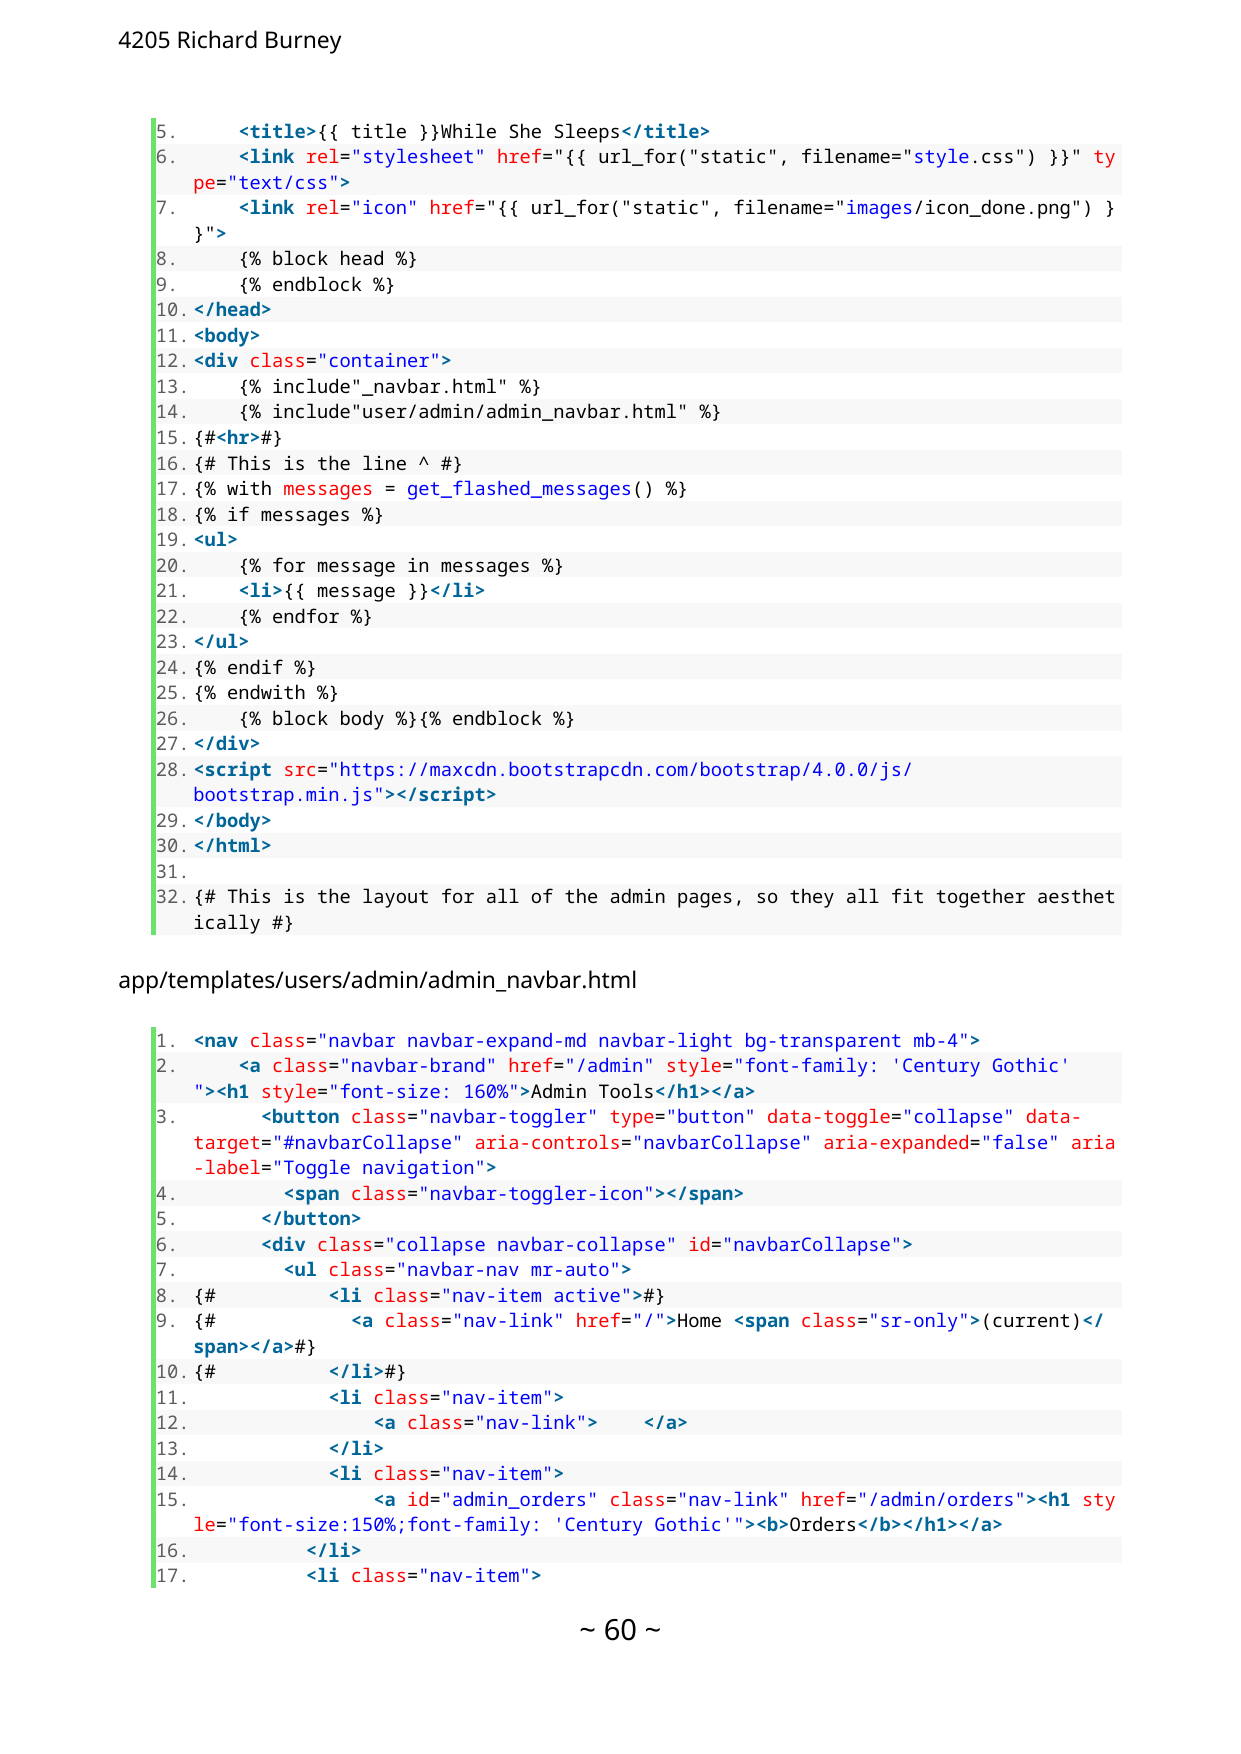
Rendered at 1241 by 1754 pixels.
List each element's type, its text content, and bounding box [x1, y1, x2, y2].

list {# <a class="nav-link" href="/">Home <span class="sr-only">(current)</span></a>#} [156, 1308, 1122, 1359]
list <div class="container"> [156, 348, 1122, 373]
list {% endif %} [156, 654, 1122, 679]
list {% for message in messages %} [156, 552, 1122, 577]
list </html> [156, 833, 1122, 858]
list </body> [156, 807, 1122, 833]
list </li> [156, 1537, 1122, 1563]
list {% include"_navbar.html" %} [156, 373, 1122, 399]
list <li class="nav-item"> [156, 1384, 1122, 1410]
list {% endblock %} [156, 271, 1122, 297]
list <li>{{ message }}</li> [156, 577, 1122, 603]
list {# <li class="nav-item active">#} [156, 1282, 1122, 1308]
list <link rel="icon" href="{{ url_for("static", filename="images/icon_done.png") }}"> [156, 195, 1122, 246]
list <li class="nav-item"> [156, 1461, 1122, 1486]
list {% block head %} [156, 246, 1122, 271]
list </div> [156, 731, 1122, 756]
list <ul class="navbar-nav mr-auto"> [156, 1257, 1122, 1282]
list {% endfor %} [156, 603, 1122, 628]
list {% endwith %} [156, 679, 1122, 705]
list {% include"user/admin/admin_navbar.html" %} [156, 399, 1122, 424]
list {% if messages %} [156, 501, 1122, 526]
list {% block body %}{% endblock %} [156, 705, 1122, 731]
list <a class="nav-link"> </a> [156, 1410, 1122, 1435]
list <a id="admin_orders" class="nav-link" href="/admin/orders"><h1 style="font-size:150%;font-family: 'Century Gothic'"><b>Orders</b></h1></a> [156, 1486, 1122, 1537]
list <title>{{ title }}While She Sleeps</title> [156, 118, 1122, 144]
list </button> [156, 1206, 1122, 1231]
list {# </li>#} [156, 1359, 1122, 1384]
list <li class="nav-item"> [156, 1563, 1122, 1588]
list </head> [156, 297, 1122, 322]
list <span class="navbar-toggler-icon"></span> [156, 1180, 1122, 1206]
list {# This is the line ^ #} [156, 450, 1122, 475]
list <script src="https://maxcdn.bootstrapcdn.com/bootstrap/4.0.0/js/bootstrap.min.js"></script> [156, 756, 1122, 807]
list </li> [156, 1435, 1122, 1461]
list {# This is the layout for all of the admin pages, so they all fit together aesthetically #} [156, 884, 1122, 935]
list </ul> [156, 628, 1122, 654]
list <nav class="navbar navbar-expand-md navbar-light bg-transparent mb-4"> [156, 1027, 1122, 1052]
list <body> [156, 322, 1122, 348]
list <button class="navbar-toggler" type="button" data-toggle="collapse" data-target="#navbarCollapse" aria-controls="navbarCollapse" aria-expanded="false" aria-label="Toggle navigation"> [156, 1103, 1122, 1180]
list {% with messages = get_flashed_messages() %} [156, 475, 1122, 501]
list <a class="navbar-brand" href="/admin" style="font-family: 'Century Gothic'"><h1 style="font-size: 160%">Admin Tools</h1></a> [156, 1052, 1122, 1103]
list <ul> [156, 526, 1122, 552]
text app/templates/users/admin/admin_navbar.html [118, 964, 1122, 995]
list <link rel="stylesheet" href="{{ url_for("static", filename="style.css") }}" type="text/css"> [156, 144, 1122, 195]
list {#<hr>#} [156, 424, 1122, 450]
list <div class="collapse navbar-collapse" id="navbarCollapse"> [156, 1231, 1122, 1257]
